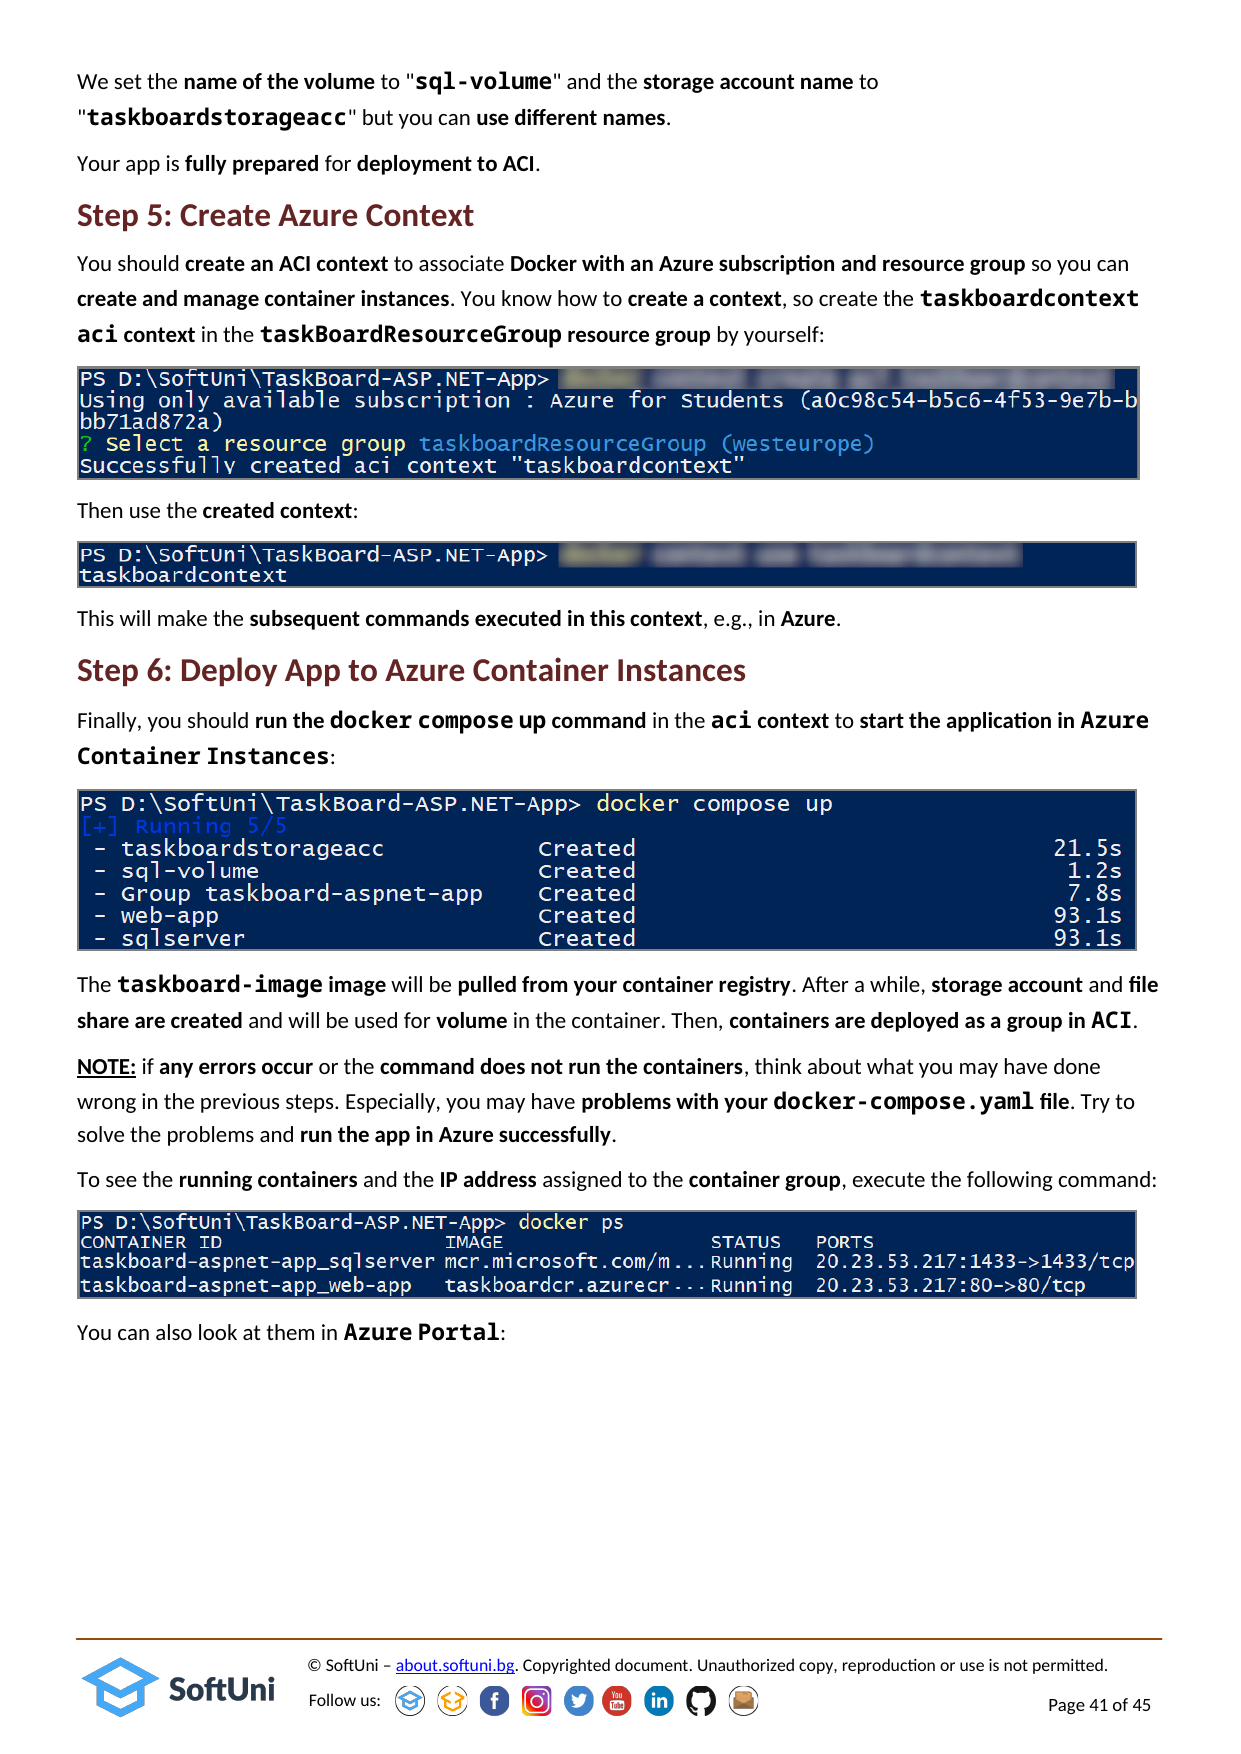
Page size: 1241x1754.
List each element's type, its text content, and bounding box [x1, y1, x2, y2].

picture [79, 791, 1135, 949]
text Your app is fully prepared for deployment to ACI. [77, 149, 1163, 178]
picture [479, 1686, 510, 1716]
text You should create an ACI context to associate Docker with an Azure subscription and resource group so you can create and manage container instances. You know how to create a context, so create the taskboardcontext aci context in the taskBoardResourceGroup resource group by yourself: [77, 249, 1163, 349]
picture [686, 1686, 716, 1716]
text You can also look at them in Azure Portal: [77, 1316, 1163, 1347]
picture [728, 1686, 759, 1716]
picture [658, 1698, 667, 1707]
picture [522, 1686, 552, 1716]
picture [75, 1651, 281, 1723]
picture [667, 1686, 674, 1694]
picture [437, 1686, 468, 1716]
text Then use the created context: [77, 496, 1163, 524]
picture [564, 1686, 594, 1716]
picture [79, 369, 1138, 478]
picture [79, 1212, 1135, 1297]
text To see the running containers and the IP address assigned to the container group, execute the following command: [77, 1165, 1163, 1193]
picture [395, 1686, 425, 1716]
text This will make the subsequent commands executed in this context, e.g., in Azure. [77, 604, 1163, 632]
text The taskboard-image image will be pulled from your container registry. After a while, storage account and file share are created and will be used for volume in the container. Then, containers are deployed as a group in ACI. [77, 968, 1163, 1035]
picture [602, 1686, 632, 1716]
picture [644, 1686, 651, 1694]
text NOTE: if any errors occur or the command does not run the containers, think about what you may have done wrong in the previous steps. Especially, you may have problems with your docker-compose.yaml file. Try to solve the problems and run the app in Azure successfully. [77, 1052, 1163, 1148]
text Finally, you should run the docker compose up command in the aci context to start the application in Azure Container Instances: [77, 704, 1163, 771]
picture [79, 543, 1135, 586]
text We set the name of the volume to "sql-volume" and the storage account name to "taskboardstorageacc" but you can use different names. [77, 65, 1163, 132]
picture [644, 1707, 653, 1716]
picture [665, 1707, 674, 1716]
subtitle Step 5: Create Azure Context [77, 194, 1163, 235]
subtitle Step 6: Deploy App to Azure Container Instances [77, 649, 1163, 690]
